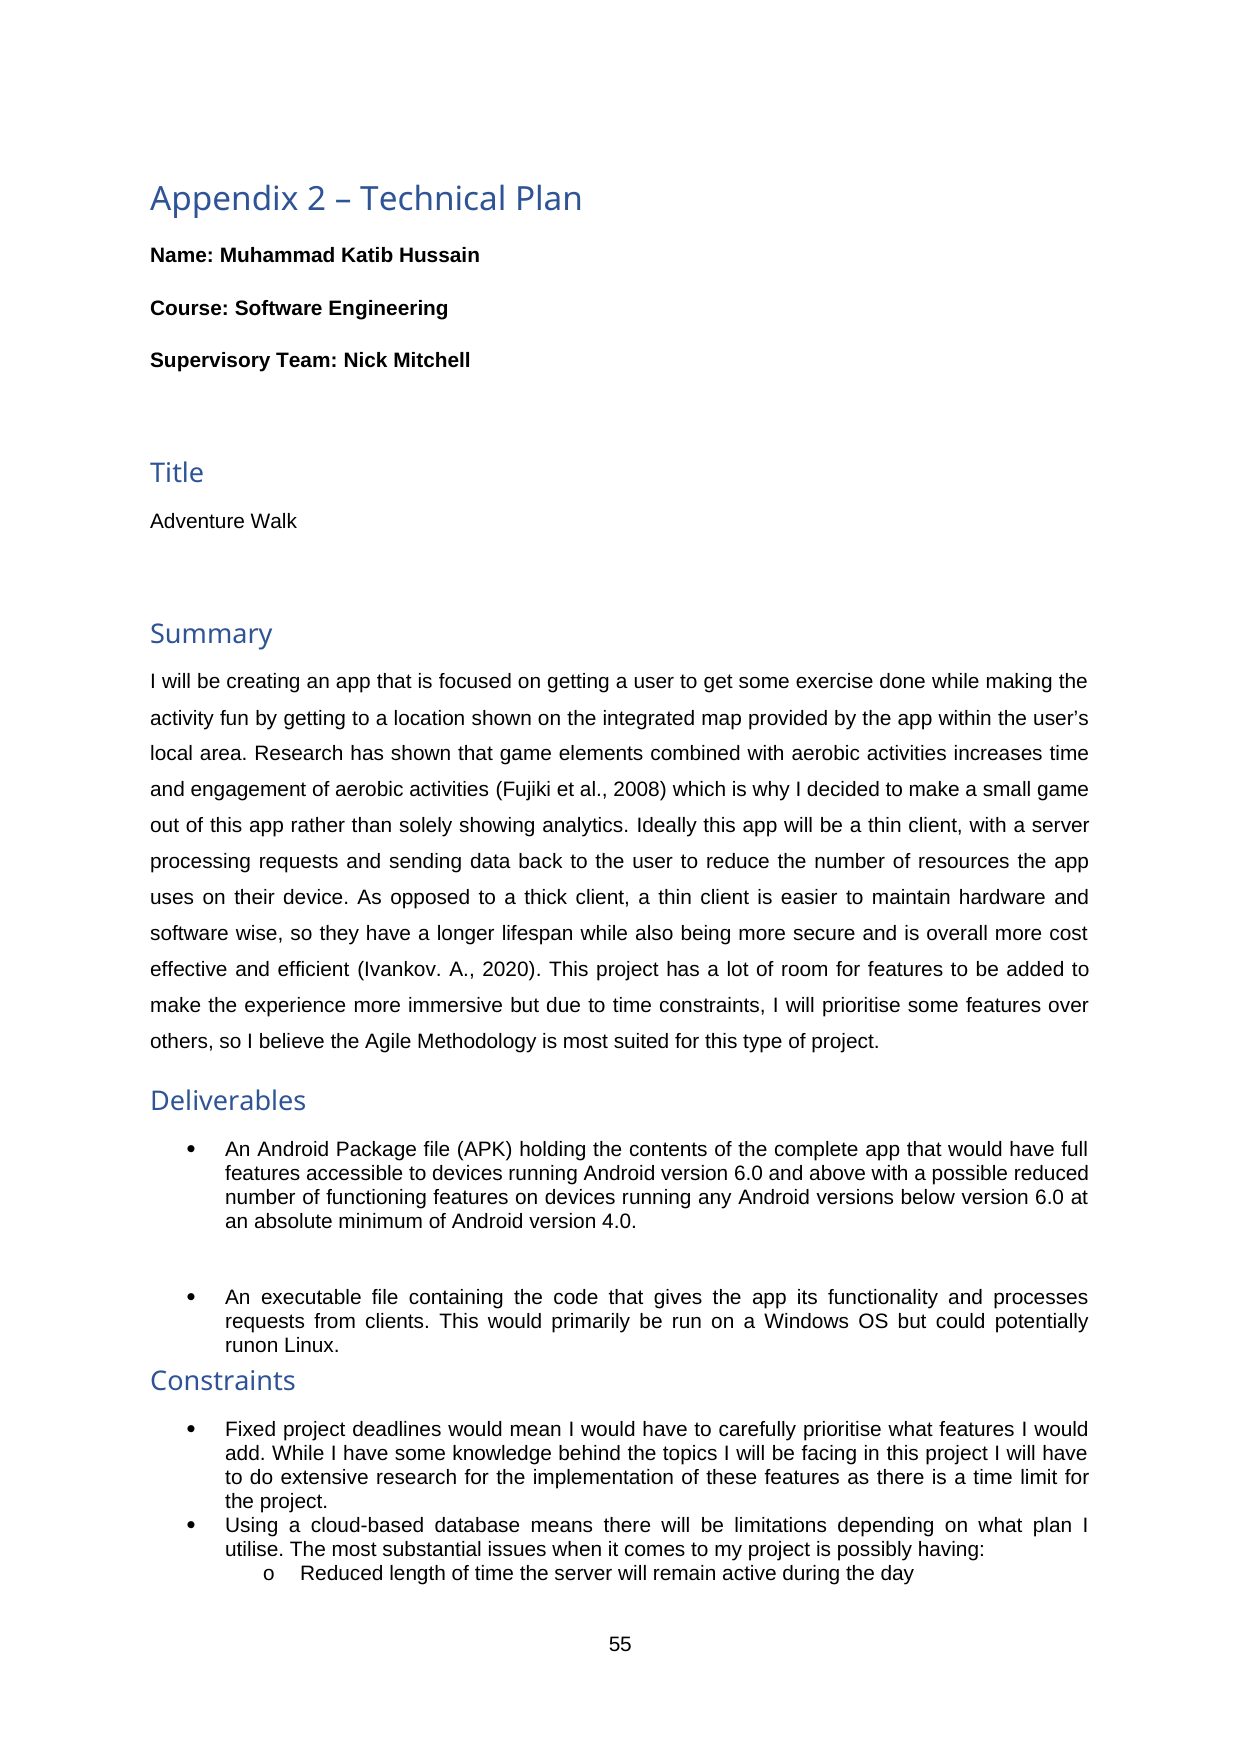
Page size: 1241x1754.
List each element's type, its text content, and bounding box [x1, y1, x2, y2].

text Course: Software Engineering [150, 296, 1090, 320]
subtitle Constraints [150, 1361, 1090, 1398]
text Adventure Walk [150, 509, 1090, 533]
text Name: Muhammad Katib Hussain [150, 243, 1090, 267]
list Reduced length of time the server will remain active during the day [262, 1561, 1090, 1586]
list Fixed project deadlines would mean I would have to carefully prioritise what features I would add. While I have some knowledge behind the topics I will be facing in this project I will have to do extensive research for the implementation of these features as there is a time limit for the project. [187, 1417, 1090, 1513]
subtitle Summary [150, 614, 1090, 651]
subtitle Deliverables [150, 1081, 1090, 1118]
list An Android Package file (APK) holding the contents of the complete app that would have full features accessible to devices running Android version 6.0 and above with a possible reduced number of functioning features on devices running any Android versions below version 6.0 at an absolute minimum of Android version 4.0. [187, 1137, 1090, 1233]
list An executable file containing the code that gives the app its functionality and processes requests from clients. This would primarily be run on a Windows OS but could potentially runon Linux. [187, 1285, 1090, 1357]
text I will be creating an app that is focused on getting a user to get some exercise done while making the activity fun by getting to a location shown on the integrated map provided by the app within the user’s local area. Research has shown that game elements combined with aerobic activities increases time and engagement of aerobic activities which is why I decided to make a small game out of this app rather than solely showing analytics. Ideally this app will be a thin client, with a server processing requests and sending data back to the user to reduce the number of resources the app uses on their device. As opposed to a thick client, a thin client is easier to maintain hardware and software wise, so they have a longer lifespan while also being more secure and is overall more cost effective and efficient . This project has a lot of room for features to be added to make the experience more immersive but due to time constraints, I will prioritise some features over others, so I believe the Agile Methodology is most suited for this type of project. [150, 669, 1090, 1053]
subtitle Title [150, 453, 1090, 490]
text Supervisory Team: Nick Mitchell [150, 348, 1090, 372]
subtitle Appendix 2 – Technical Plan [150, 175, 1090, 220]
list Using a cloud-based database means there will be limitations depending on what plan I utilise. The most substantial issues when it comes to my project is possibly having: [187, 1513, 1090, 1561]
